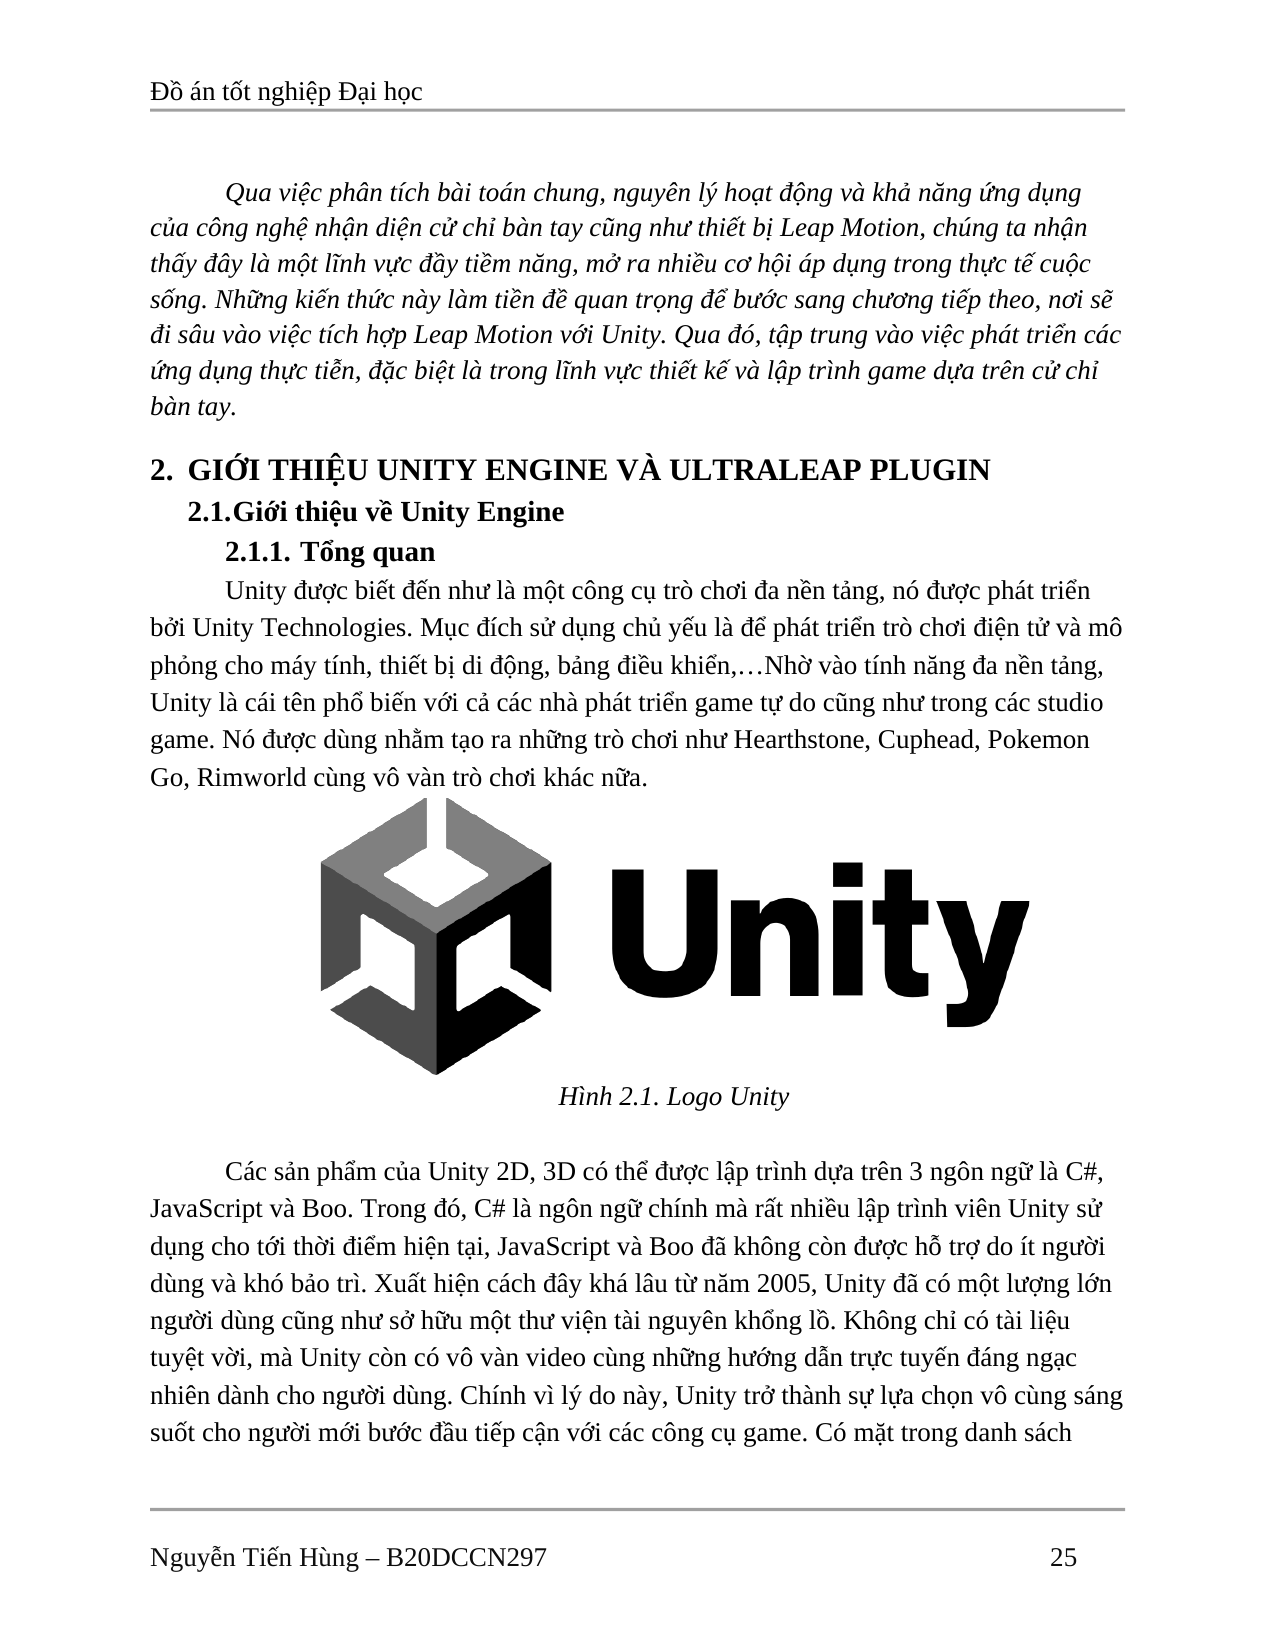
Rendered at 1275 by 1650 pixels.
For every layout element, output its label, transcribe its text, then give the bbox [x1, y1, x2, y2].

text Unity được biết đến như là một công cụ trò chơi đa nền tảng, nó được phát triển bởi Unity Technologies. Mục đích sử dụng chủ yếu là để phát triển trò chơi điện tử và mô phỏng cho máy tính, thiết bị di động, bảng điều khiển,…Nhờ vào tính năng đa nền tảng, Unity là cái tên phổ biến với cả các nhà phát triển game tự do cũng như trong các studio game. Nó được dùng nhằm tạo ra những trò chơi như Hearthstone, Cuphead, Pokemon Go, Rimworld cùng vô vàn trò chơi khác nữa. [150, 574, 1125, 792]
list GIỚI THIỆU UNITY ENGINE VÀ ULTRALEAP PLUGIN [150, 451, 1125, 487]
list Giới thiệu về Unity Engine [187, 494, 1125, 527]
picture [320, 798, 1030, 1075]
text Qua việc phân tích bài toán chung, nguyên lý hoạt động và khả năng ứng dụng của công nghệ nhận diện cử chỉ bàn tay cũng như thiết bị Leap Motion, chúng ta nhận thấy đây là một lĩnh vực đầy tiềm năng, mở ra nhiều cơ hội áp dụng trong thực tế cuộc sống. Những kiến thức này làm tiền đề quan trọng để bước sang chương tiếp theo, nơi sẽ đi sâu vào việc tích hợp Leap Motion với Unity. Qua đó, tập trung vào việc phát triển các ứng dụng thực tiễn, đặc biệt là trong lĩnh vực thiết kế và lập trình game dựa trên cử chỉ bàn tay. [150, 176, 1125, 421]
list Tổng quan [225, 534, 1125, 568]
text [150, 1155, 1125, 1447]
text Hình 2.1. Logo Unity [225, 1081, 1125, 1112]
